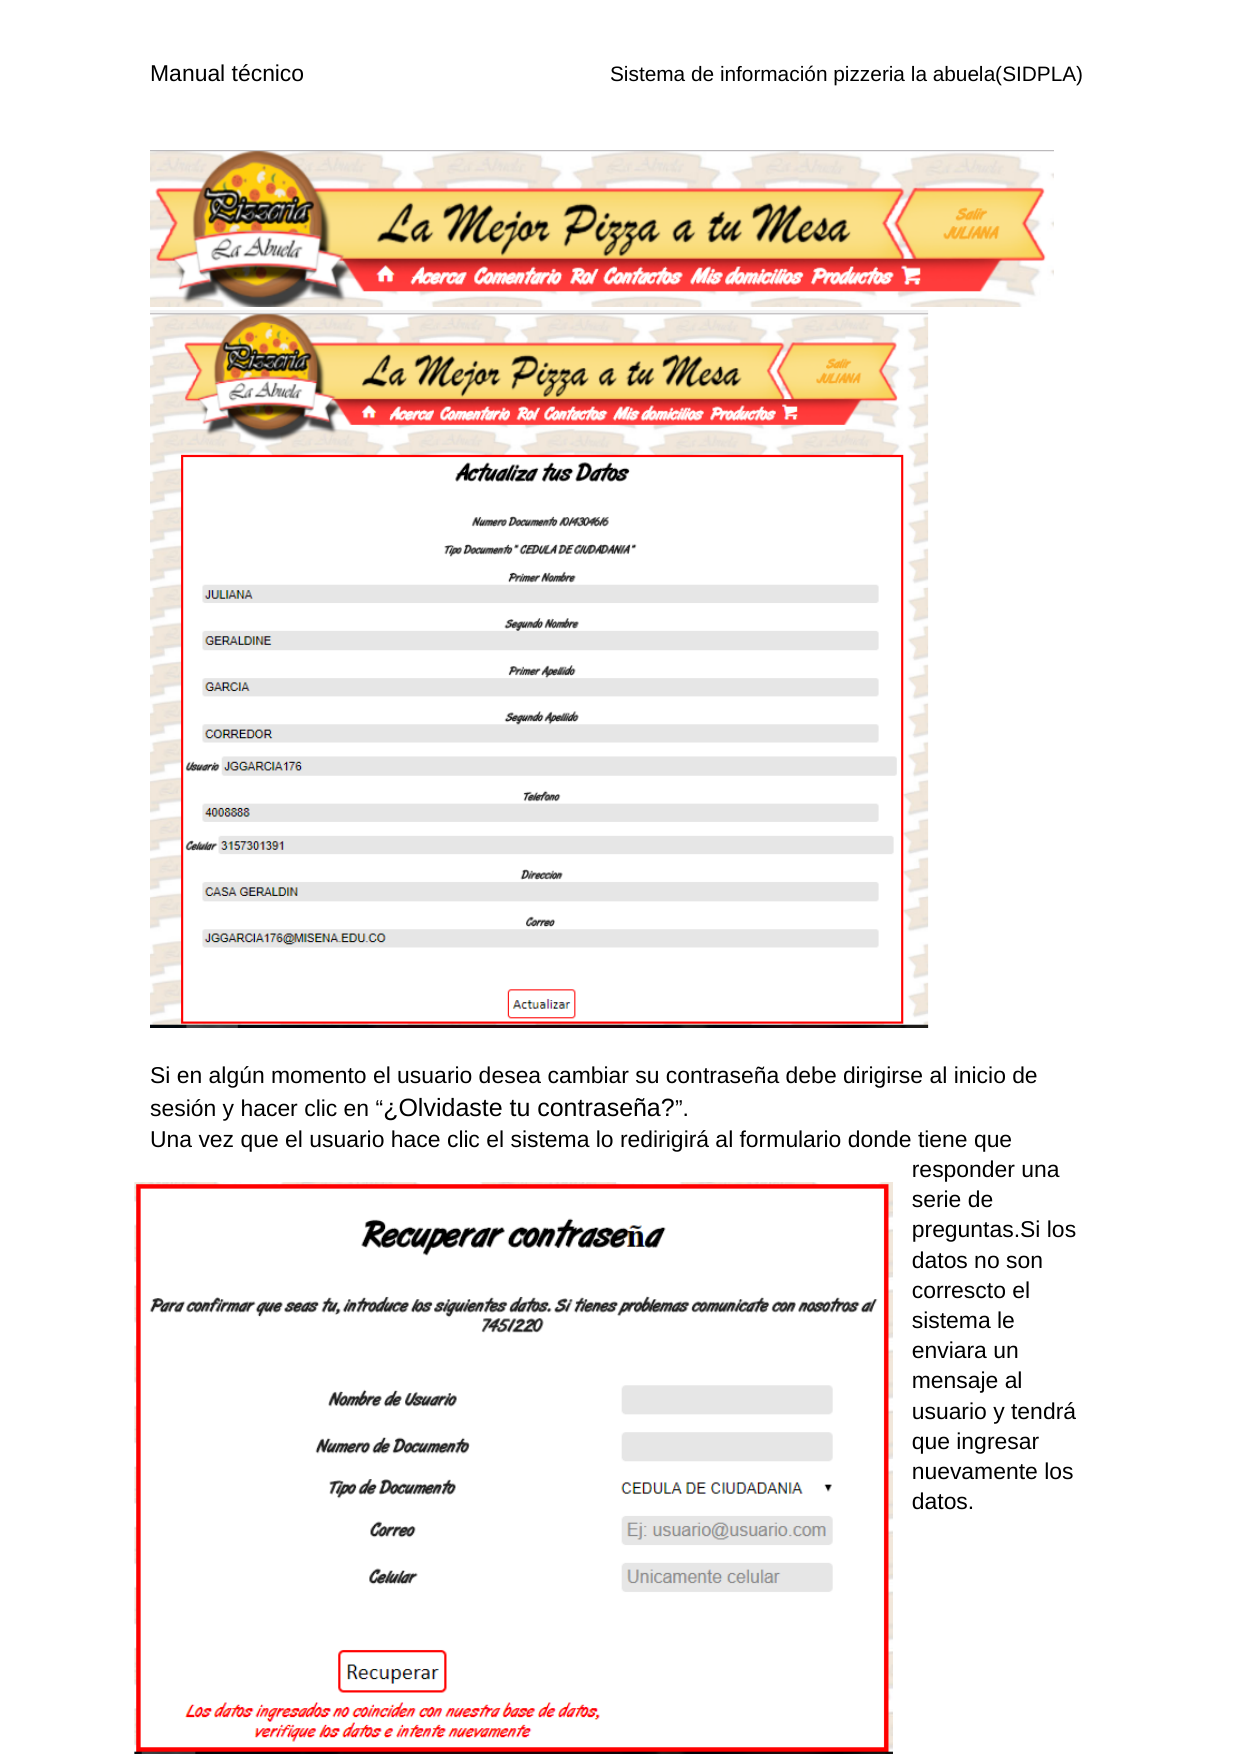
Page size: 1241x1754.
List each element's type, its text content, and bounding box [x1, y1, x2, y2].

text Si en algún momento el usuario desea cambiar su contraseña debe dirigirse al inicio de sesión y hacer clic en “¿Olvidaste tu contraseña?”. [150, 1062, 1090, 1121]
picture [150, 310, 929, 1028]
picture [134, 1182, 893, 1754]
picture [150, 150, 1054, 307]
text Una vez que el usuario hace clic el sistema lo redirigirá al formulario donde tiene que responder una serie de preguntas.Si los datos no son correscto el sistema le enviara un mensaje al usuario y tendrá que ingresar nuevamente los datos. [150, 1126, 1090, 1514]
